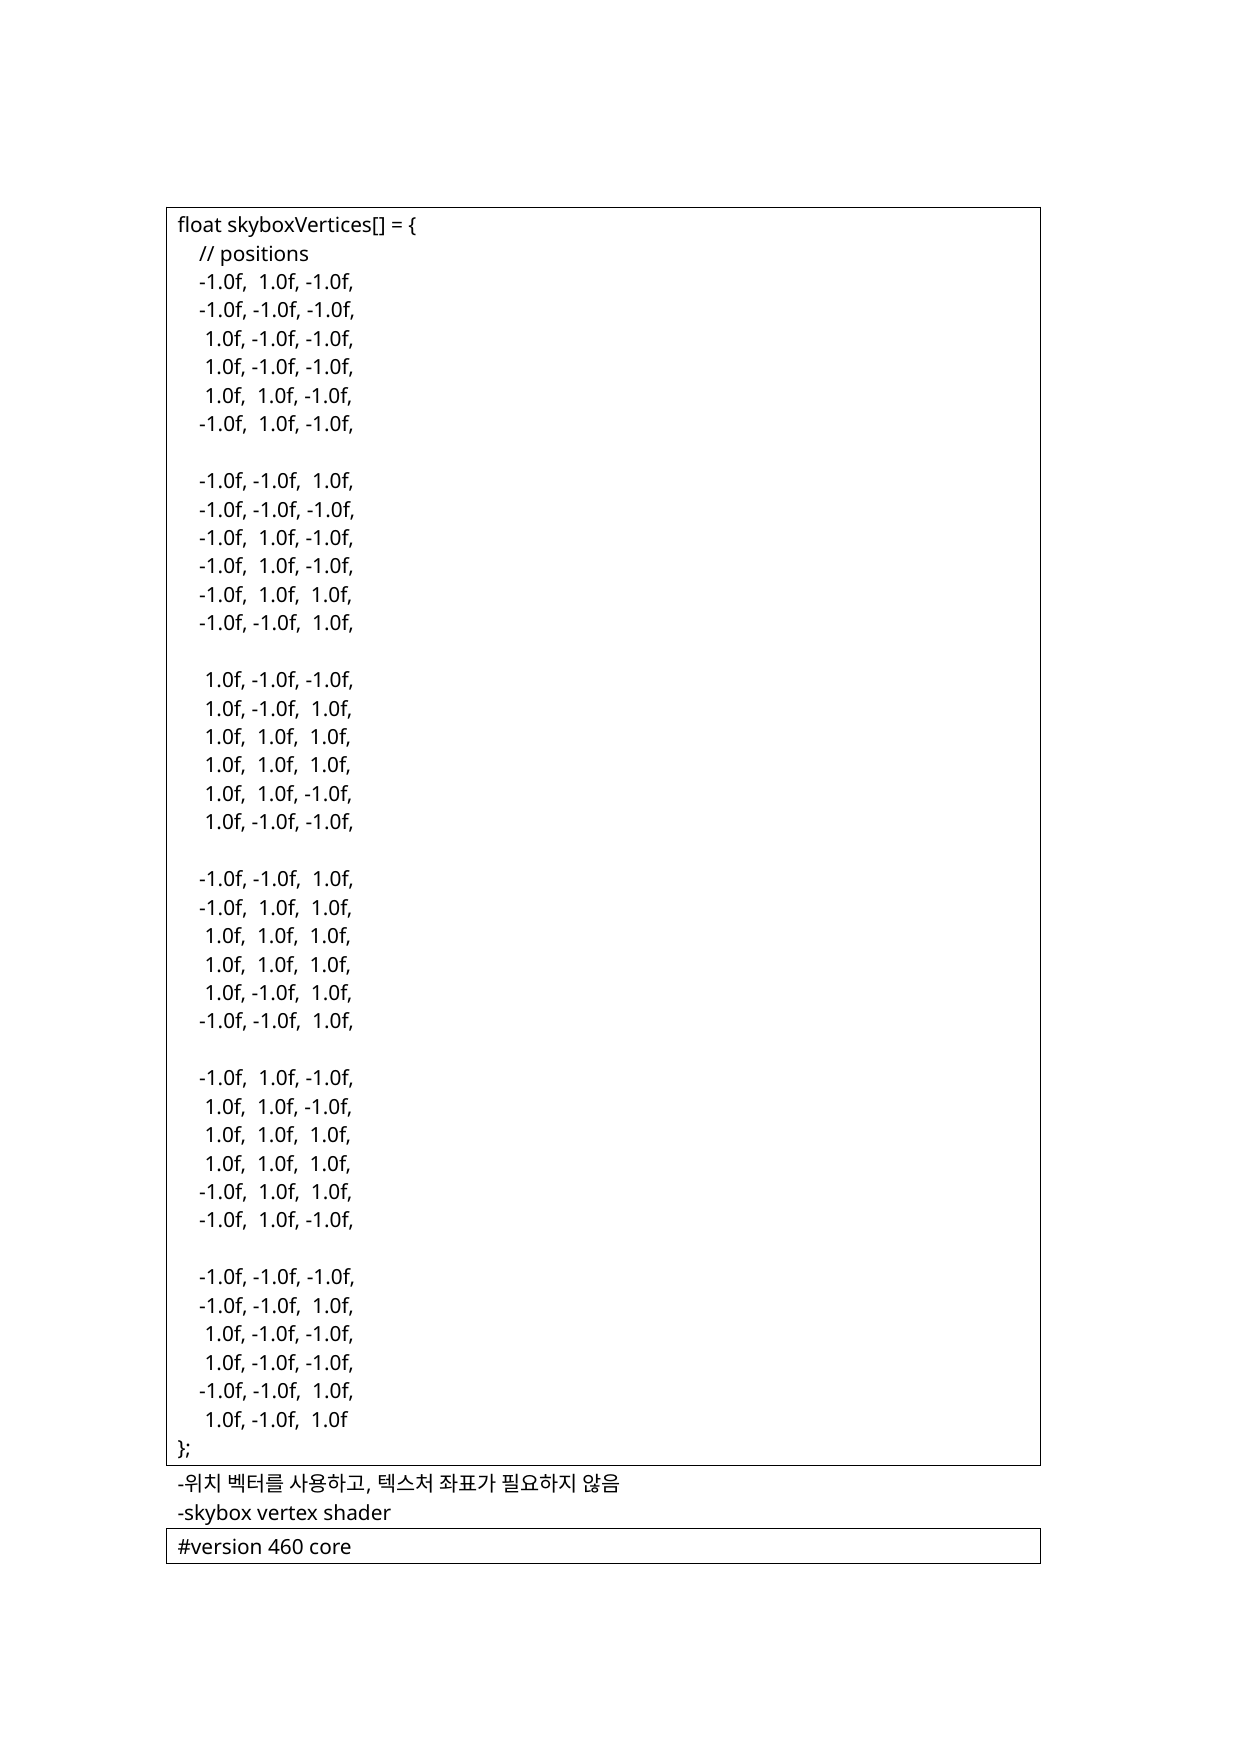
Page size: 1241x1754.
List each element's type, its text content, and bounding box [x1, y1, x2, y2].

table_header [167, 1529, 1040, 1563]
text -위치 벡터를 사용하고, 텍스처 좌표가 필요하지 않음 [169, 1465, 1071, 1498]
text -skybox vertex shader [169, 1498, 1071, 1528]
table_header float skyboxVertices[] = { // positions -1.0f, 1.0f, -1.0f, -1.0f, -1.0f, -1.0f, 1.0f, -1.0f, -1.0f, 1.0f, -1.0f, -1.0f, 1.0f, 1.0f, -1.0f, -1.0f, 1.0f, -1.0f, -1.0f, -1.0f, 1.0f, -1.0f, -1.0f, -1.0f, -1.0f, 1.0f, -1.0f, -1.0f, 1.0f, -1.0f, -1.0f, 1.0f, 1.0f, -1.0f, -1.0f, 1.0f, 1.0f, -1.0f, -1.0f, 1.0f, -1.0f, 1.0f, 1.0f, 1.0f, 1.0f, 1.0f, 1.0f, 1.0f, 1.0f, 1.0f, -1.0f, 1.0f, -1.0f, -1.0f, -1.0f, -1.0f, 1.0f, -1.0f, 1.0f, 1.0f, 1.0f, 1.0f, 1.0f, 1.0f, 1.0f, 1.0f, 1.0f, -1.0f, 1.0f, -1.0f, -1.0f, 1.0f, -1.0f, 1.0f, -1.0f, 1.0f, 1.0f, -1.0f, 1.0f, 1.0f, 1.0f, 1.0f, 1.0f, 1.0f, -1.0f, 1.0f, 1.0f, -1.0f, 1.0f, -1.0f, -1.0f, -1.0f, -1.0f, -1.0f, -1.0f, 1.0f, 1.0f, -1.0f, -1.0f, 1.0f, -1.0f, -1.0f, -1.0f, -1.0f, 1.0f, 1.0f, -1.0f, 1.0f }; [167, 208, 1040, 1464]
